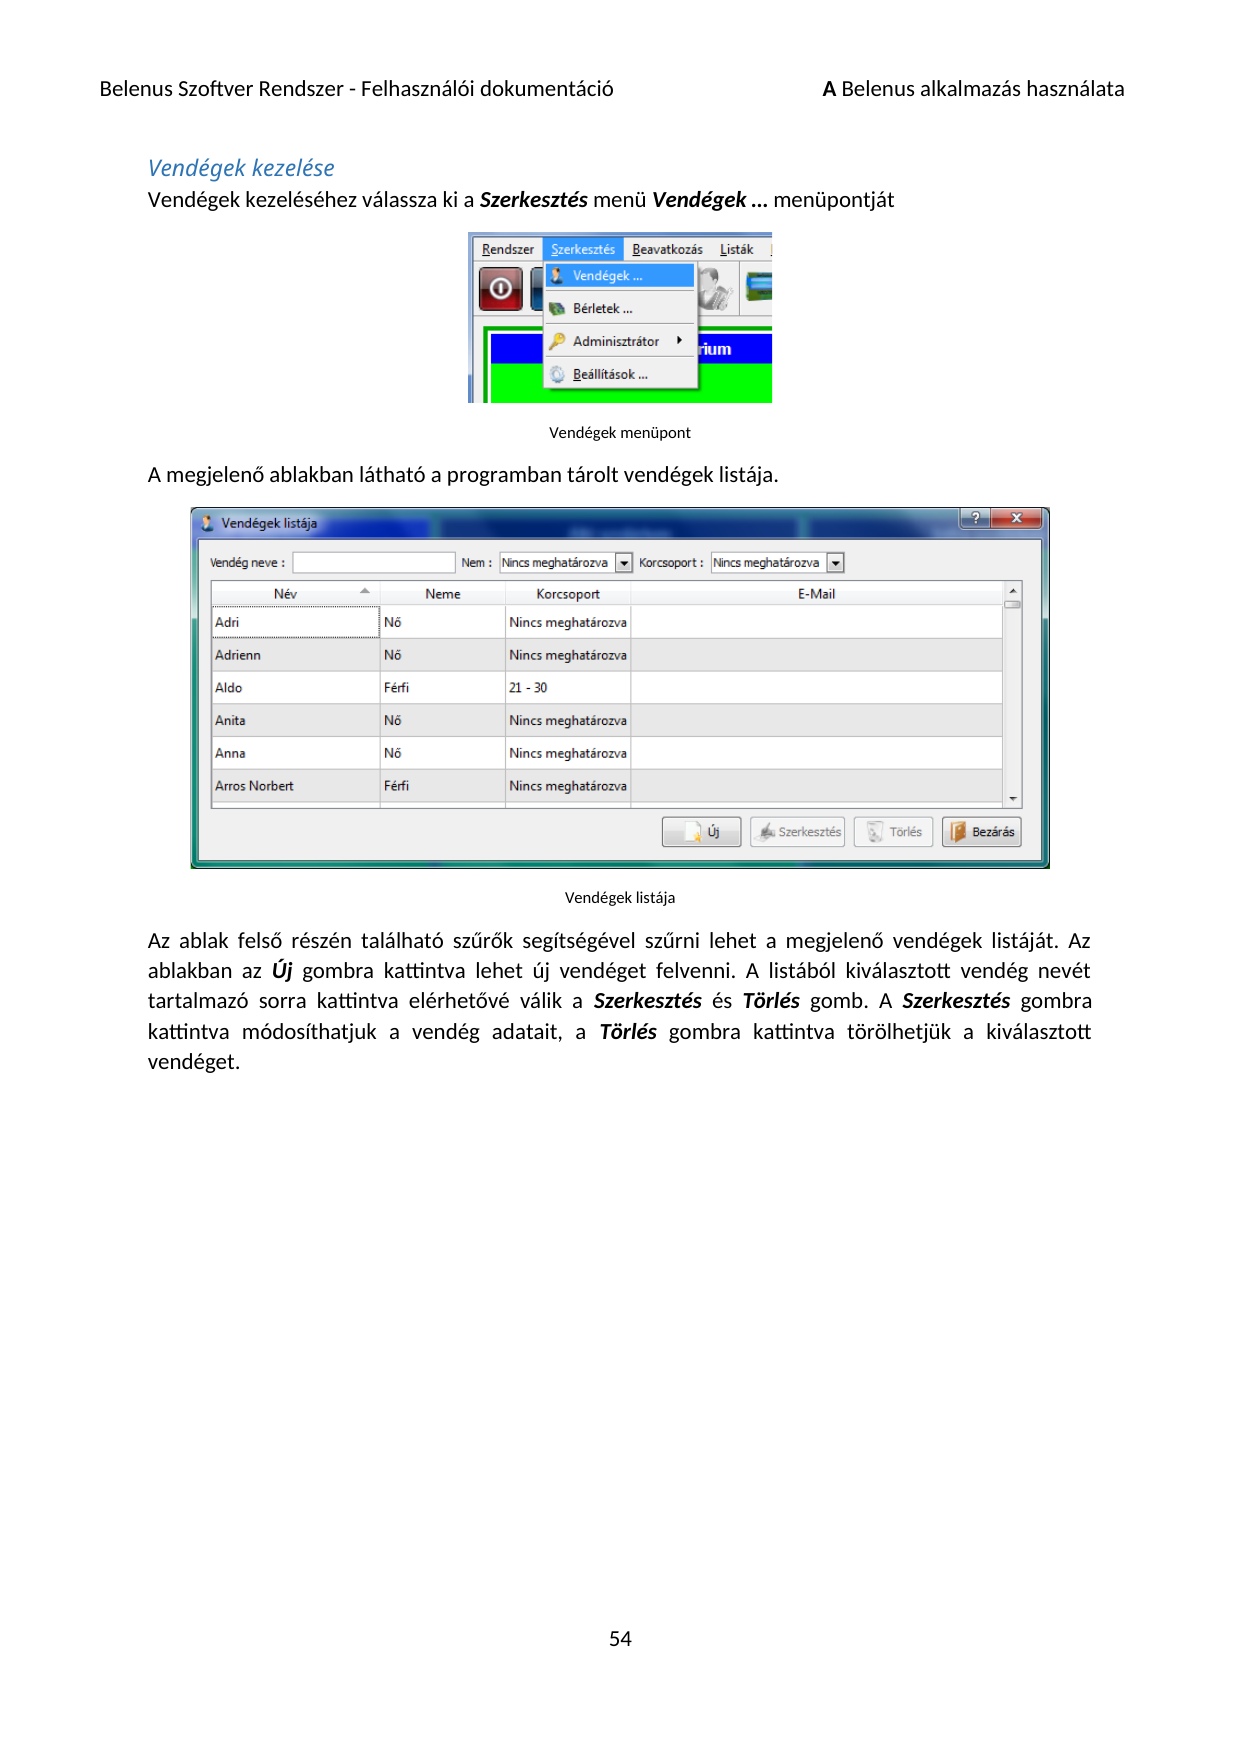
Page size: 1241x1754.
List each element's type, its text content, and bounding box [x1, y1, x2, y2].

picture [190, 507, 1050, 869]
text Az ablak felső részén található szűrők segítségével szűrni lehet a megjelenő vendégek listáját. Az ablakban az Új gombra kattintva lehet új vendéget felvenni. A listából kiválasztott vendég nevét tartalmazó sorra kattintva elérhetővé válik a Szerkesztés és Törlés gomb. A Szerkesztés gombra kattintva módosíthatjuk a vendég adatait, a Törlés gombra kattintva törölhetjük a kiválasztott vendéget. [148, 926, 1093, 1075]
text A megjelenő ablakban látható a programban tárolt vendégek listája. [148, 460, 1093, 488]
text Vendégek menüpont [148, 422, 1093, 442]
text Vendégek listája [148, 888, 1093, 908]
picture [468, 232, 773, 403]
subtitle Vendégek kezelése [148, 152, 1093, 183]
text Vendégek kezeléséhez válassza ki a Szerkesztés menü Vendégek … menüpontját [148, 186, 1093, 213]
